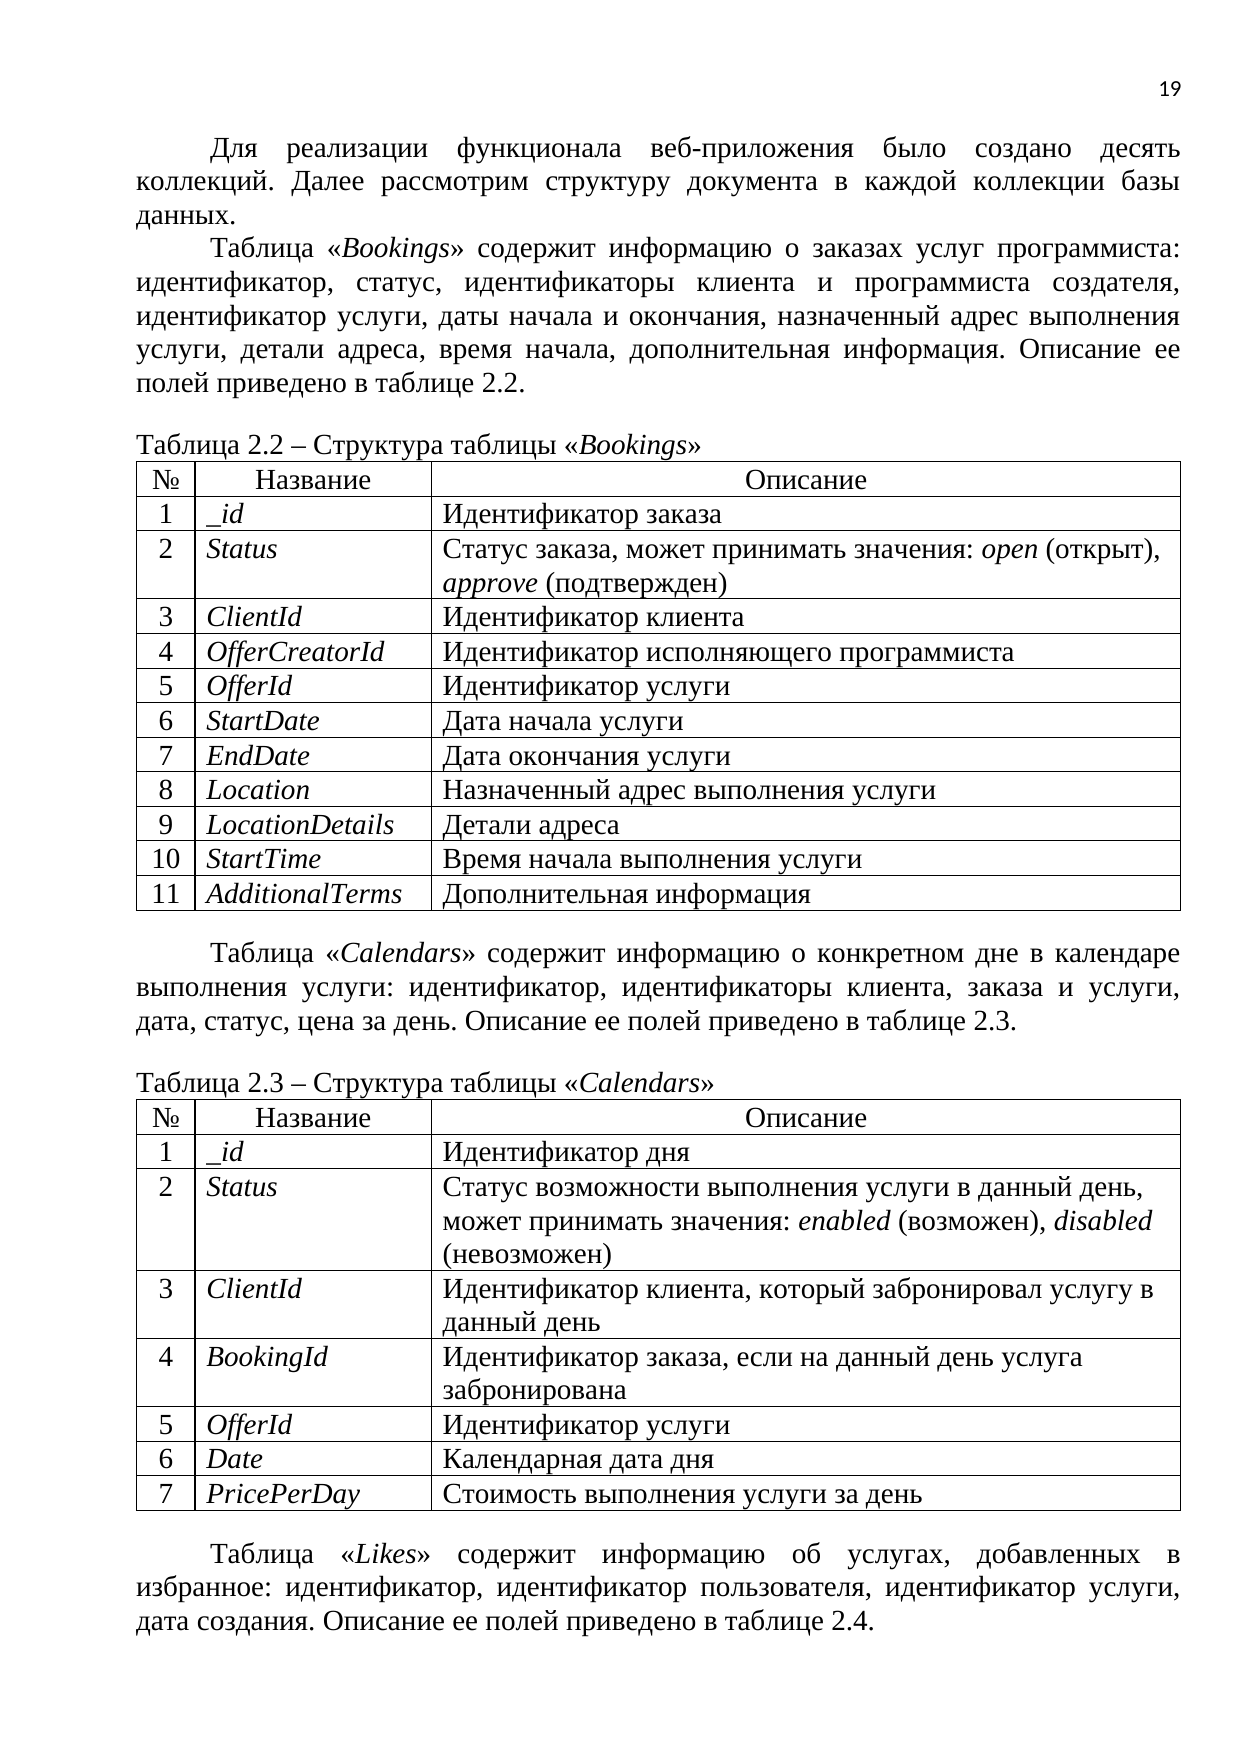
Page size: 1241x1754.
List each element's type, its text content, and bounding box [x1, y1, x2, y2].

table_cell 11 [137, 876, 194, 909]
table_cell Дополнительная информация [432, 876, 1180, 909]
table_cell Идентификатор заказа [432, 497, 1180, 530]
table_cell _id [196, 497, 431, 530]
table_cell 6 [137, 703, 194, 737]
table_cell 1 [137, 1135, 194, 1168]
table_cell OfferId [196, 1407, 431, 1441]
table_cell Идентификатор услуги [432, 669, 1180, 702]
table_cell ClientId [196, 1271, 431, 1338]
table_header Описание [432, 462, 1180, 496]
table_cell ClientId [196, 599, 431, 633]
table_cell Идентификатор заказа, если на данный день услуга забронирована [432, 1339, 1180, 1406]
table_cell Стоимость выполнения услуги за день [432, 1476, 1180, 1510]
table_header Описание [432, 1100, 1180, 1133]
table_cell 9 [137, 807, 194, 840]
table_cell Идентификатор исполняющего программиста [432, 634, 1180, 667]
table_cell Идентификатор услуги [432, 1407, 1180, 1441]
table_header Название [196, 1100, 431, 1133]
text Для реализации функционала веб-приложения было создано десять коллекций. Далее рассмотрим структуру документа в каждой коллекции базы данных. [136, 130, 1181, 231]
table_cell 3 [137, 599, 194, 633]
table_cell _id [196, 1135, 431, 1168]
table_cell AdditionalTerms [196, 876, 431, 909]
table_cell Status [196, 531, 431, 598]
table_cell OfferId [196, 669, 431, 702]
text Таблица «Likes» содержит информацию об услугах, добавленных в избранное: идентификатор, идентификатор пользователя, идентификатор услуги, дата создания. Описание ее полей приведено в таблице 2.4. [136, 1536, 1181, 1636]
table_cell 2 [137, 531, 194, 598]
table_cell Status [196, 1169, 431, 1270]
text Таблица 2.2 – Структура таблицы «Bookings» [136, 427, 1181, 461]
table_cell StartDate [196, 703, 431, 737]
table_cell 4 [137, 1339, 194, 1406]
table_cell 8 [137, 772, 194, 806]
text Таблица «Calendars» содержит информацию о конкретном дне в календаре выполнения услуги: идентификатор, идентификаторы клиента, заказа и услуги, дата, статус, цена за день. Описание ее полей приведено в таблице 2.3. [136, 936, 1181, 1036]
text Таблица «Bookings» содержит информацию о заказах услуг программиста: идентификатор, статус, идентификаторы клиента и программиста создателя, идентификатор услуги, даты начала и окончания, назначенный адрес выполнения услуги, детали адреса, время начала, дополнительная информация. Описание ее полей приведено в таблице 2.2. [136, 231, 1181, 398]
table_cell Статус возможности выполнения услуги в данный день, может принимать значения: enabled (возможен), disabled (невозможен) [432, 1169, 1180, 1270]
table_cell 4 [137, 634, 194, 667]
table_header № [137, 1100, 194, 1133]
table_cell Date [196, 1442, 431, 1475]
table_cell Location [196, 772, 431, 806]
table_header Название [196, 462, 431, 496]
table_cell Статус заказа, может принимать значения: open (открыт), approve (подтвержден) [432, 531, 1180, 598]
table_cell 5 [137, 1407, 194, 1441]
table_cell 5 [137, 669, 194, 702]
table_header № [137, 462, 194, 496]
table_cell 7 [137, 1476, 194, 1510]
table_cell LocationDetails [196, 807, 431, 840]
table_cell StartTime [196, 841, 431, 875]
table_cell 2 [137, 1169, 194, 1270]
table_cell Идентификатор клиента [432, 599, 1180, 633]
table_cell OfferCreatorId [196, 634, 431, 667]
table_cell 10 [137, 841, 194, 875]
table_cell Идентификатор клиента, который забронировал услугу в данный день [432, 1271, 1180, 1338]
table_cell 3 [137, 1271, 194, 1338]
table_cell Назначенный адрес выполнения услуги [432, 772, 1180, 806]
table_cell Календарная дата дня [432, 1442, 1180, 1475]
table_cell Дата начала услуги [432, 703, 1180, 737]
text Таблица 2.3 – Структура таблицы «Calendars» [136, 1065, 1181, 1099]
table_cell EndDate [196, 738, 431, 771]
table_cell Дата окончания услуги [432, 738, 1180, 771]
table_cell 6 [137, 1442, 194, 1475]
table_cell Идентификатор дня [432, 1135, 1180, 1168]
table_cell 7 [137, 738, 194, 771]
table_cell 1 [137, 497, 194, 530]
table_cell Детали адреса [432, 807, 1180, 840]
table_cell BookingId [196, 1339, 431, 1406]
table_cell PricePerDay [196, 1476, 431, 1510]
table_cell Время начала выполнения услуги [432, 841, 1180, 875]
